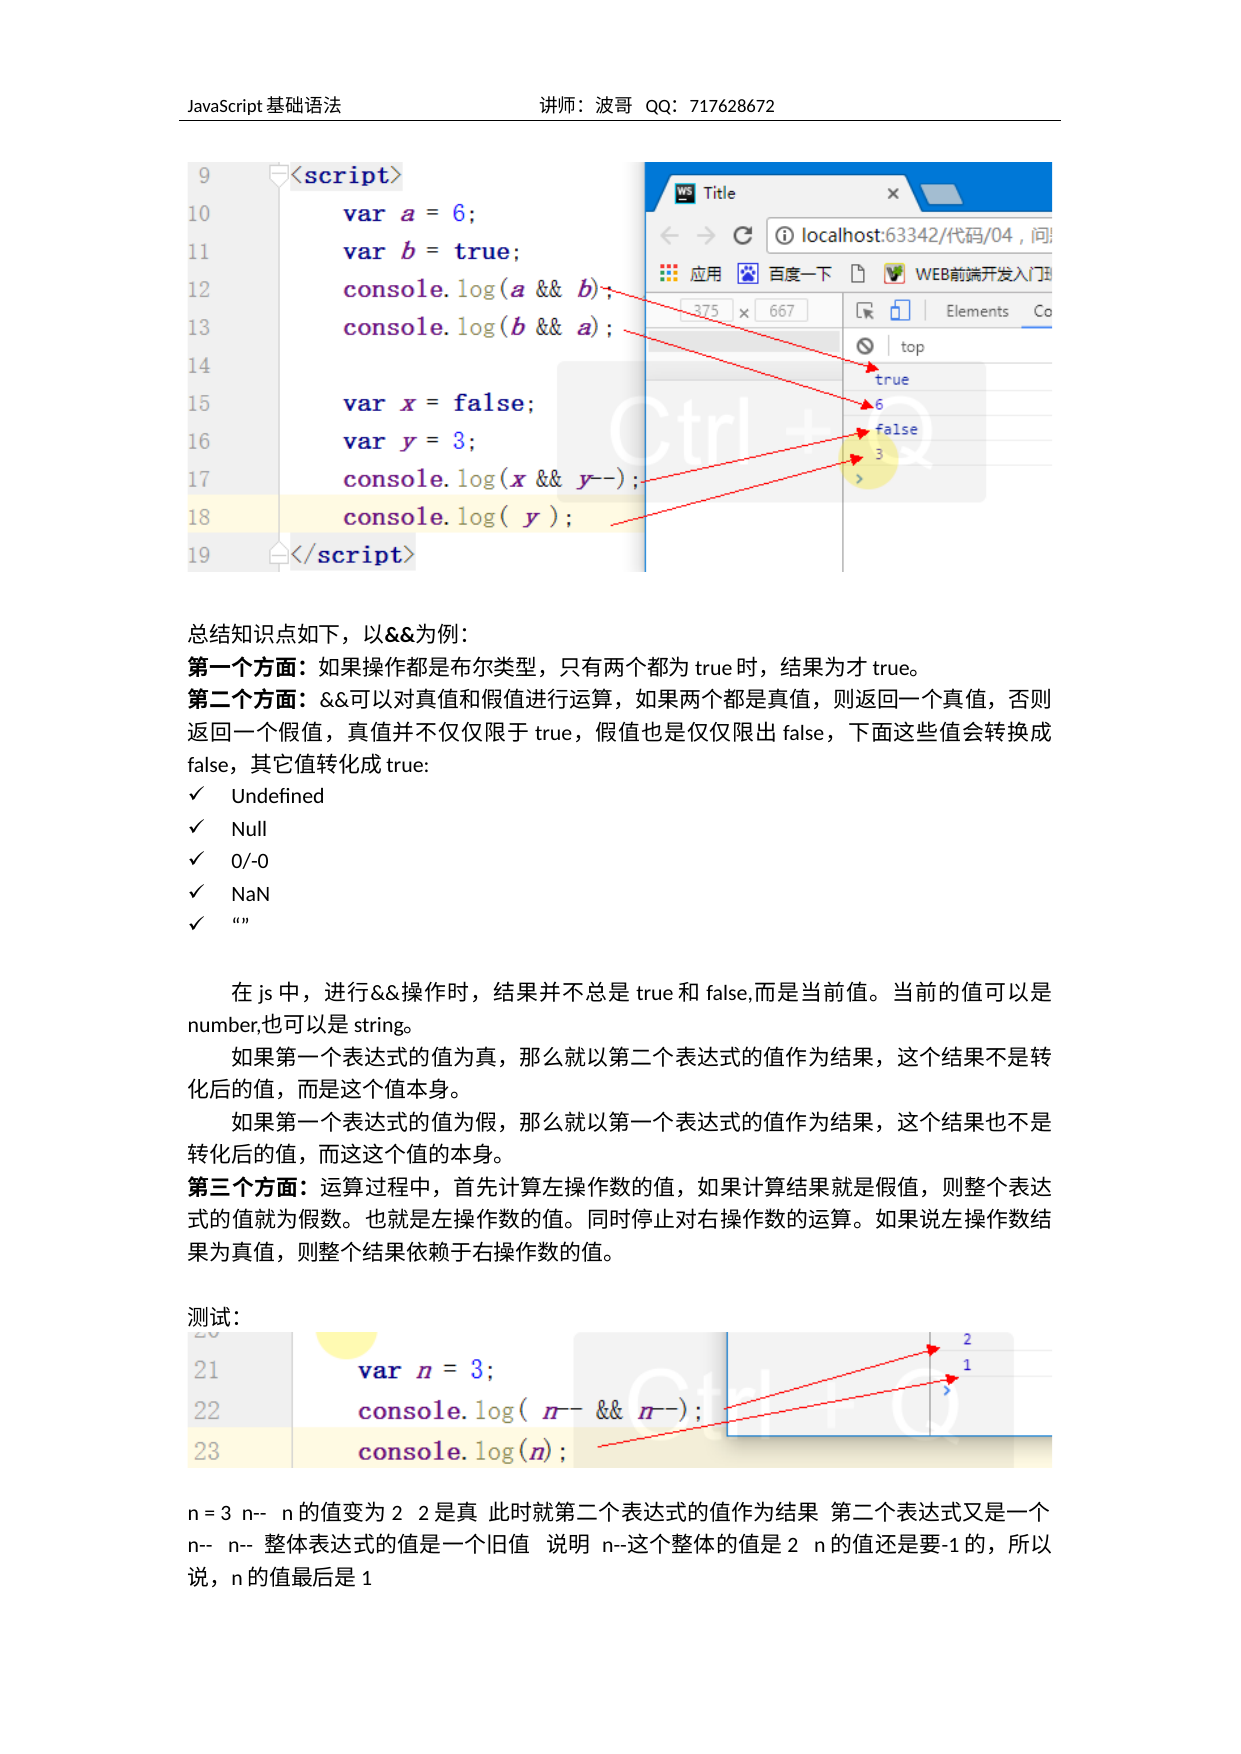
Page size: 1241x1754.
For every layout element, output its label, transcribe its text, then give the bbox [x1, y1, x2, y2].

list 第二个方面：&&可以对真值和假值进行运算，如果两个都是真值，则返回一个真值，否则返回一个假值，真值并不仅仅限于true，假值也是仅仅限出false，下面这些值会转换成false，其它值转化成true: [187, 682, 1053, 779]
list 总结知识点如下，以&&为例： [187, 617, 1053, 649]
list 如果第一个表达式的值为真，那么就以第二个表达式的值作为结果，这个结果不是转化后的值，而是这个值本身。 [187, 1039, 1053, 1104]
list NaN [187, 877, 1053, 909]
list 第一个方面：如果操作都是布尔类型，只有两个都为true时，结果为才true。 [187, 649, 1053, 682]
list 0/-0 [187, 844, 1053, 877]
list n = 3 n-- n的值变为2 2是真 此时就第二个表达式的值作为结果 第二个表达式又是一个n-- n-- 整体表达式的值是一个旧值 说明 n--这个整体的值是2 n的值还是要-1的，所以说，n的值最后是1 [187, 1494, 1053, 1592]
list Null [187, 812, 1053, 844]
picture [187, 162, 1053, 572]
list 如果第一个表达式的值为假，那么就以第一个表达式的值作为结果，这个结果也不是转化后的值，而这这个值的本身。 [187, 1104, 1053, 1169]
list Undefined [187, 779, 1053, 812]
list “” [187, 909, 1053, 942]
list 在js中，进行&&操作时，结果并不总是true和false,而是当前值。当前的值可以是number,也可以是string。 [187, 974, 1053, 1039]
picture [187, 1332, 1053, 1468]
list 测试： [187, 1299, 1053, 1332]
list 第三个方面：运算过程中，首先计算左操作数的值，如果计算结果就是假值，则整个表达式的值就为假数。也就是左操作数的值。同时停止对右操作数的运算。如果说左操作数结果为真值，则整个结果依赖于右操作数的值。 [187, 1169, 1053, 1267]
